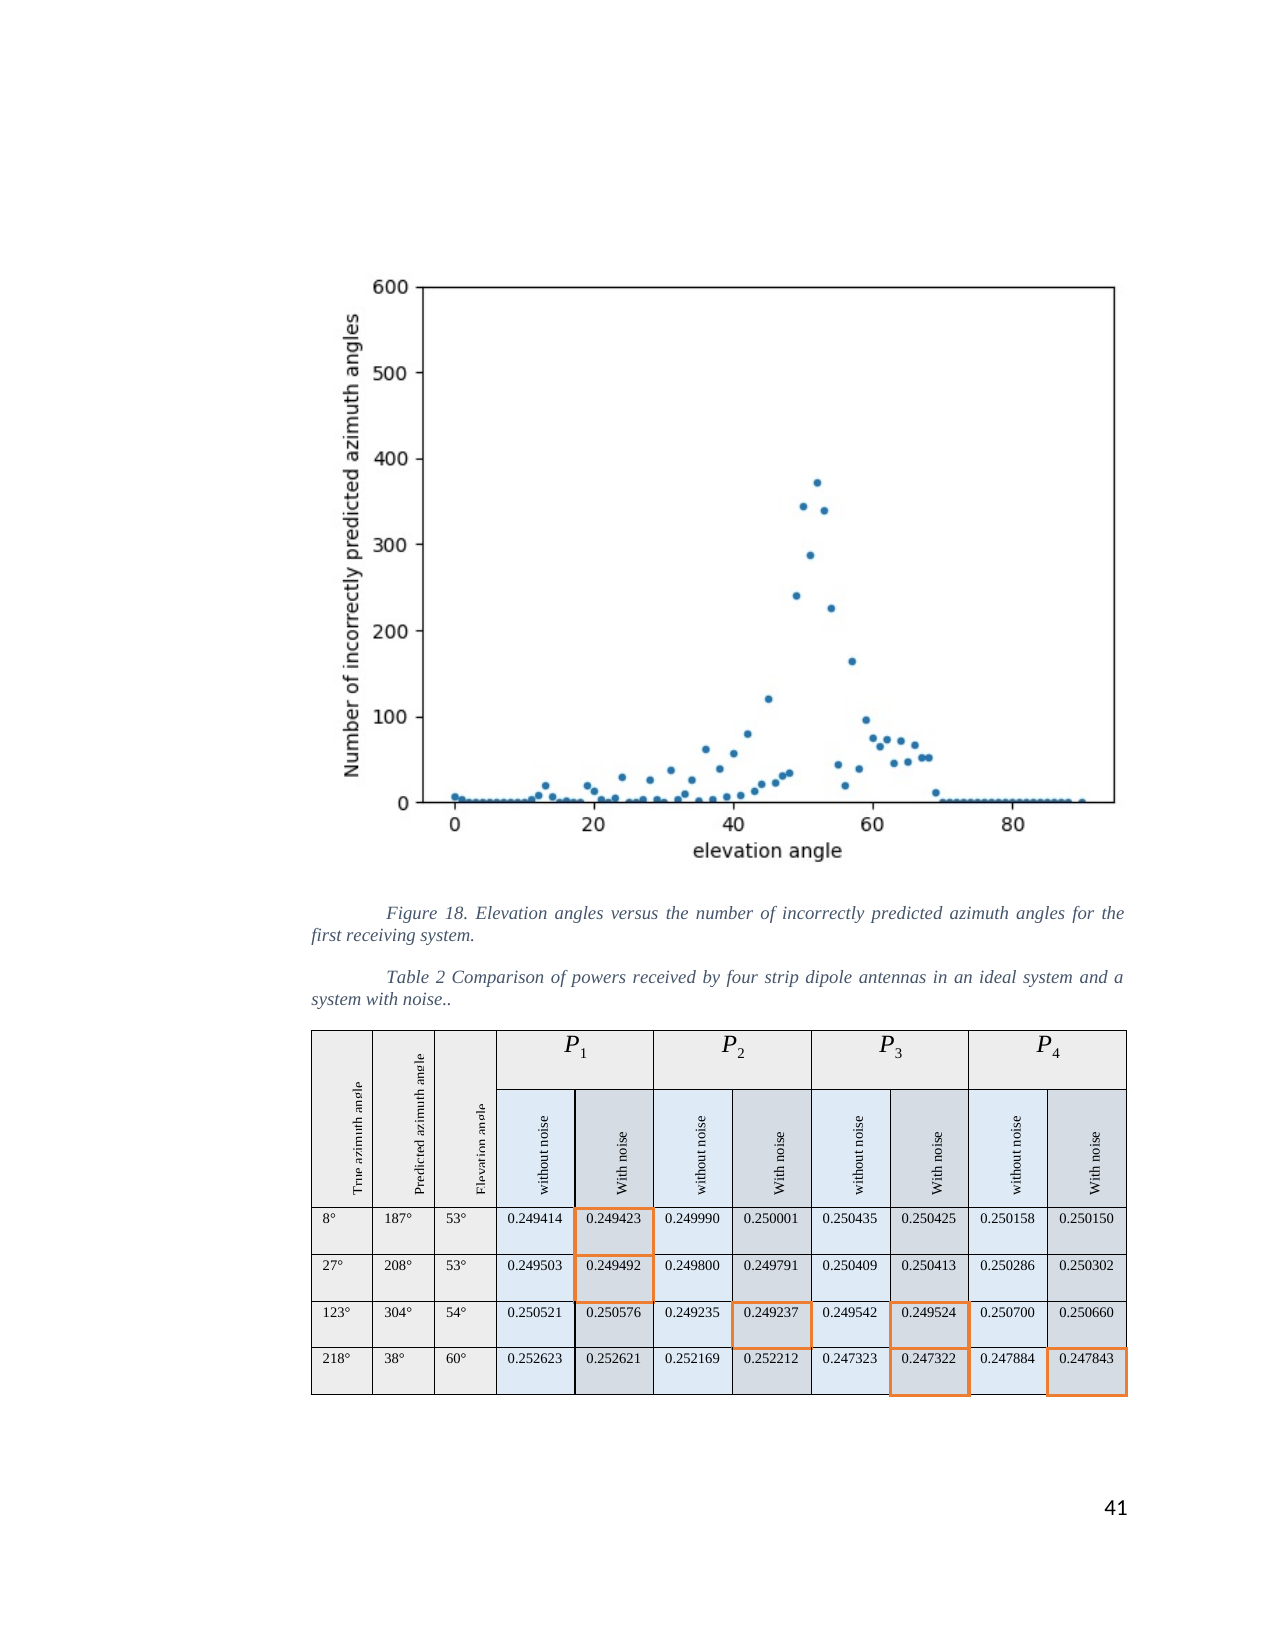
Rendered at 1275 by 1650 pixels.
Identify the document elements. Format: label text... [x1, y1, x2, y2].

table_header [497, 1031, 653, 1089]
table_header [969, 1031, 1126, 1089]
table_cell 0.250521 [497, 1302, 574, 1347]
table_cell With noise [733, 1090, 811, 1207]
table_cell 0.249235 [654, 1302, 731, 1347]
table_cell 0.250150 [1048, 1208, 1126, 1254]
table_cell 0.249492 [577, 1257, 652, 1301]
table_cell 38° [373, 1348, 434, 1394]
table_cell 0.250302 [1048, 1255, 1126, 1301]
table_cell 0.250576 [576, 1304, 653, 1347]
table_cell 218° [312, 1348, 372, 1394]
picture [311, 206, 1203, 876]
table_cell 0.250158 [969, 1208, 1047, 1254]
table_cell 0.252212 [733, 1350, 811, 1394]
table_header [654, 1031, 811, 1089]
table_header True azimuth angle [312, 1031, 372, 1207]
table_cell With noise [1048, 1090, 1126, 1207]
table_cell 0.247843 [1049, 1350, 1125, 1394]
table_cell 8° [312, 1208, 372, 1254]
table_cell 0.250286 [969, 1255, 1047, 1301]
table_cell 0.249791 [733, 1255, 811, 1301]
table_cell With noise [891, 1090, 968, 1207]
table_cell without noise [812, 1090, 890, 1207]
table_cell 0.249800 [655, 1255, 732, 1301]
table_cell 27° [312, 1255, 372, 1301]
table_cell without noise [497, 1090, 574, 1207]
table_cell 0.250425 [891, 1208, 968, 1254]
table_cell With noise [576, 1090, 653, 1207]
table_cell 0.249524 [892, 1304, 967, 1347]
table_cell 0.252621 [576, 1348, 653, 1394]
table_cell 0.250700 [971, 1302, 1047, 1347]
table_cell 0.252623 [497, 1348, 574, 1394]
table_header Elevation angle [435, 1031, 496, 1207]
table_cell 0.249423 [577, 1210, 652, 1254]
table_cell 53° [435, 1208, 496, 1254]
table_cell 60° [435, 1348, 496, 1394]
table_cell 0.249414 [497, 1208, 573, 1254]
table_cell 53° [435, 1255, 496, 1301]
table_cell 0.250660 [1048, 1302, 1126, 1347]
table_cell 0.247323 [812, 1348, 889, 1394]
table_cell 0.247322 [892, 1350, 967, 1394]
table_cell 0.249503 [497, 1255, 573, 1301]
table_cell 0.250435 [812, 1208, 890, 1254]
table_header Predicted azimuth angle [373, 1031, 434, 1207]
table_cell without noise [654, 1090, 732, 1207]
table_cell 0.249990 [655, 1208, 732, 1254]
table_cell 0.250001 [733, 1208, 811, 1254]
table_header [812, 1031, 968, 1089]
table_cell 0.249542 [813, 1302, 889, 1347]
table_cell 304° [373, 1302, 434, 1347]
table_cell 123° [312, 1302, 372, 1347]
table_cell 54° [435, 1302, 496, 1347]
table_cell 0.249237 [734, 1304, 810, 1347]
table_cell 187° [373, 1208, 434, 1254]
table_cell 0.247884 [971, 1348, 1046, 1394]
table_cell without noise [969, 1090, 1047, 1207]
table_cell 208° [373, 1255, 434, 1301]
table_cell 0.252169 [654, 1348, 732, 1394]
table_cell 0.250413 [891, 1255, 968, 1301]
table_cell 0.250409 [812, 1255, 890, 1301]
